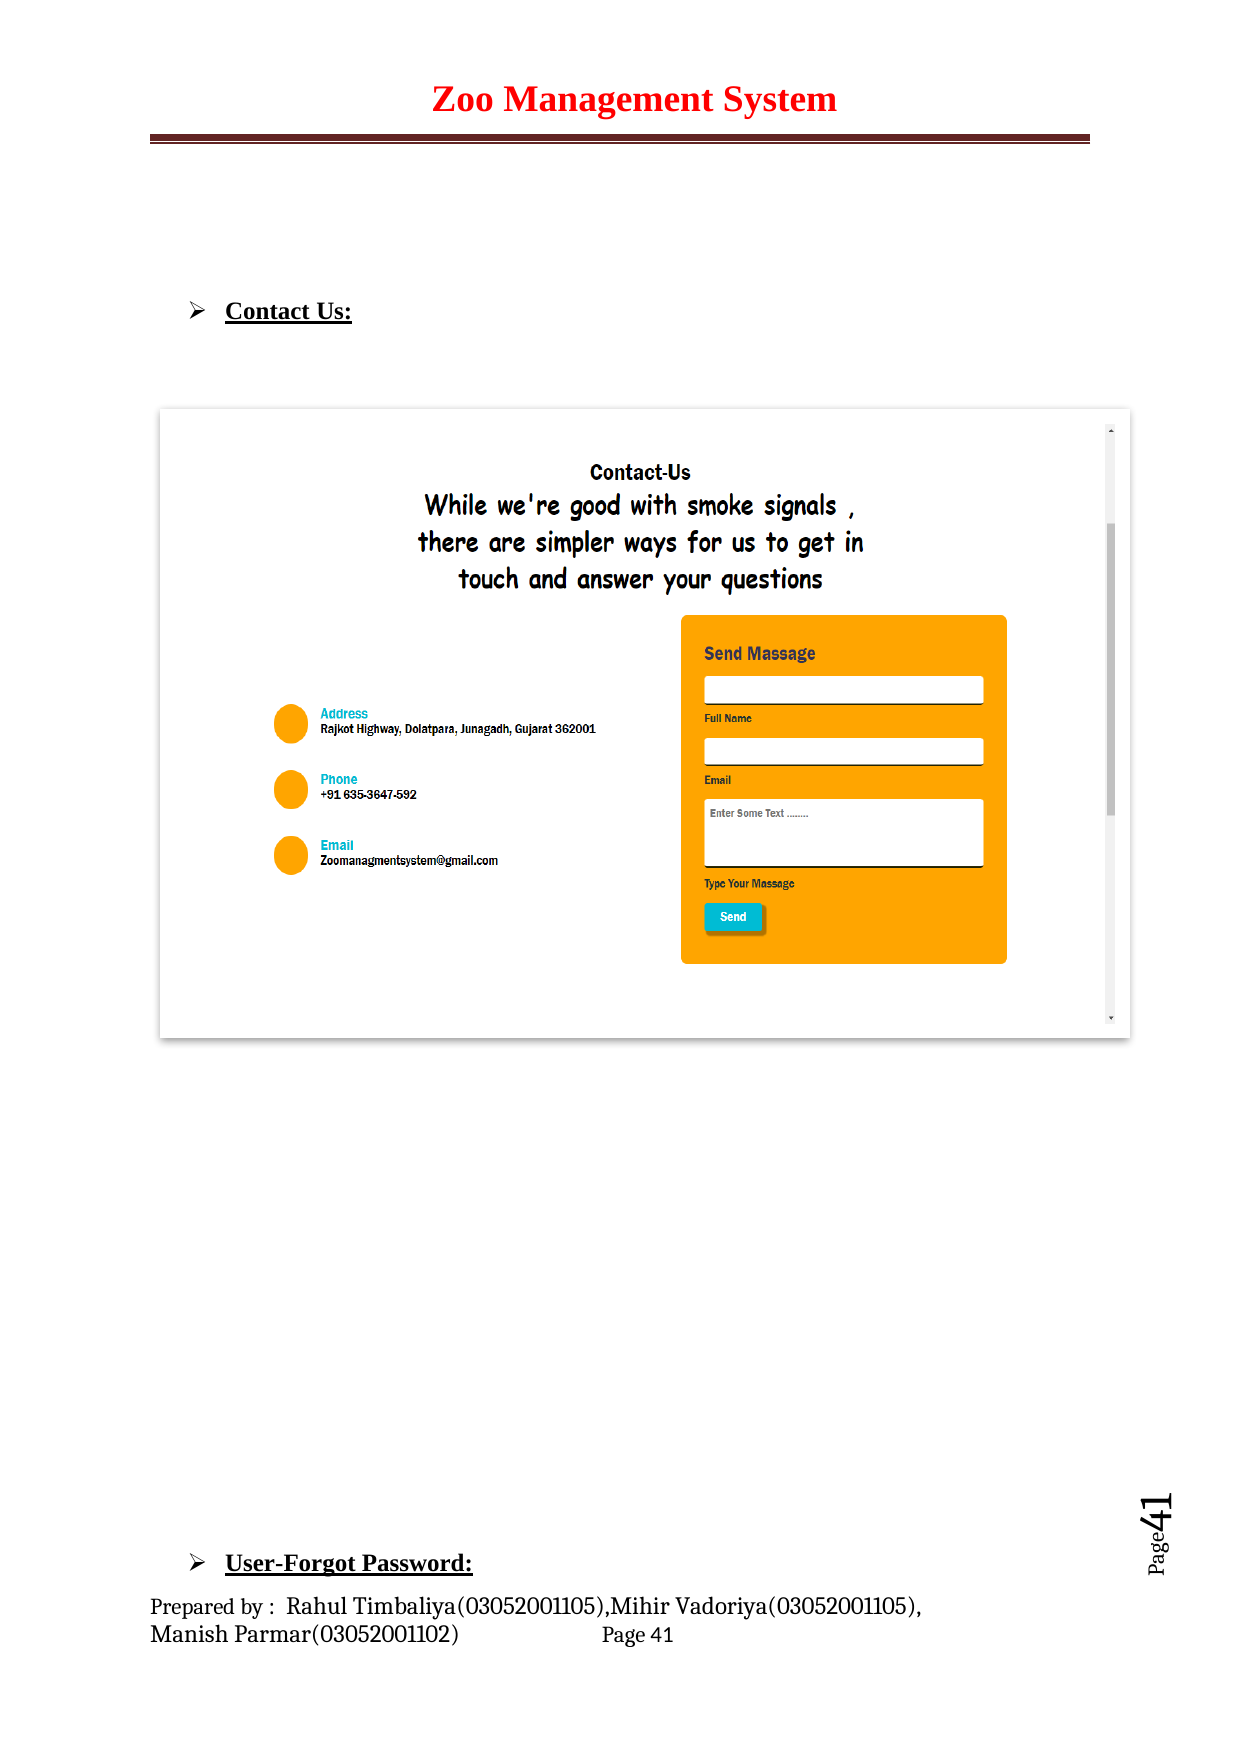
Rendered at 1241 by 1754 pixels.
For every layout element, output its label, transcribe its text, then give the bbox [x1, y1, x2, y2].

subtitle Contact Us: [187, 296, 1090, 325]
picture [175, 424, 1115, 1024]
subtitle User-Forgot Password: [187, 1548, 1090, 1577]
